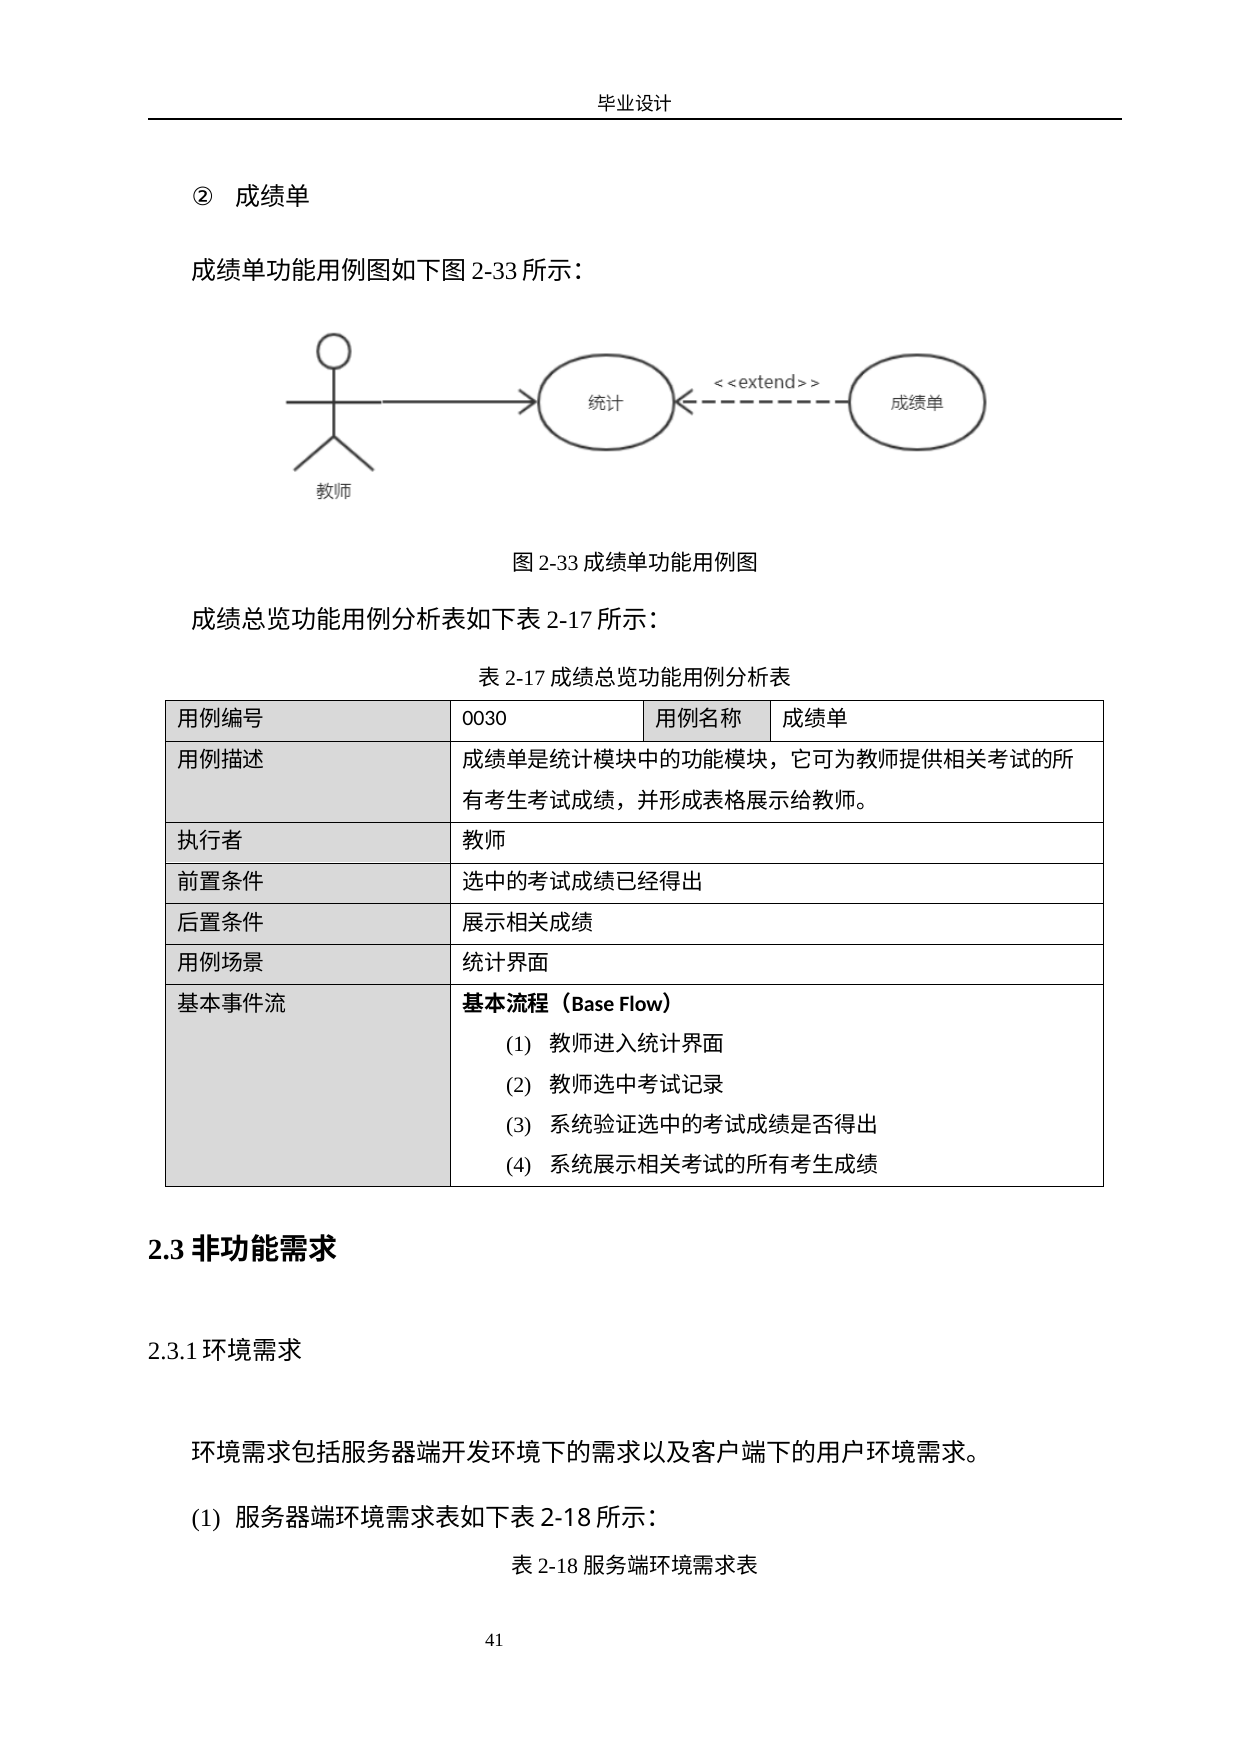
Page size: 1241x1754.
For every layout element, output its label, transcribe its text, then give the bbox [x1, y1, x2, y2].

text 环境需求包括服务器端开发环境下的需求以及客户端下的用户环境需求。 [148, 1418, 1122, 1483]
text 表2-17 成绩总览功能用例分析表 [148, 659, 1122, 692]
table_cell 用例描述 [166, 742, 450, 822]
table_header 0030 [451, 701, 643, 741]
table_cell 成绩单是统计模块中的功能模块，它可为教师提供相关考试的所有考生考试成绩，并形成表格展示给教师。 [451, 742, 1103, 822]
text 成绩单功能用例图如下图2-33所示： [148, 236, 1122, 301]
table_cell 用例场景 [166, 945, 450, 984]
table_cell 教师 [451, 823, 1103, 862]
table_cell 基本流程（Base Flow） 教师进入统计界面 教师选中考试记录 系统验证选中的考试成绩是否得出 系统展示相关考试的所有考生成绩 [451, 985, 1103, 1186]
table_header 成绩单 [771, 701, 1103, 741]
table_header 用例名称 [644, 701, 770, 741]
table_cell 基本事件流 [166, 985, 450, 1186]
picture [265, 310, 1005, 535]
table_cell 前置条件 [166, 864, 450, 903]
list 成绩单 [191, 162, 1122, 227]
subtitle 2.3 非功能需求 [148, 1214, 1122, 1279]
table_cell 后置条件 [166, 904, 450, 944]
table_cell 选中的考试成绩已经得出 [451, 864, 1103, 903]
table_header 用例编号 [166, 701, 450, 741]
text 成绩总览功能用例分析表如下表2-17所示： [148, 585, 1122, 650]
text 表2-18 服务端环境需求表 [148, 1548, 1122, 1580]
list 服务器端环境需求表如下表2-18所示： [191, 1483, 1122, 1548]
table_cell 执行者 [166, 823, 450, 862]
subtitle 2.3.1环境需求 [148, 1316, 1122, 1381]
text 图2-33成绩单功能用例图 [148, 545, 1122, 577]
table_cell 统计界面 [451, 945, 1103, 984]
table_cell 展示相关成绩 [451, 904, 1103, 944]
